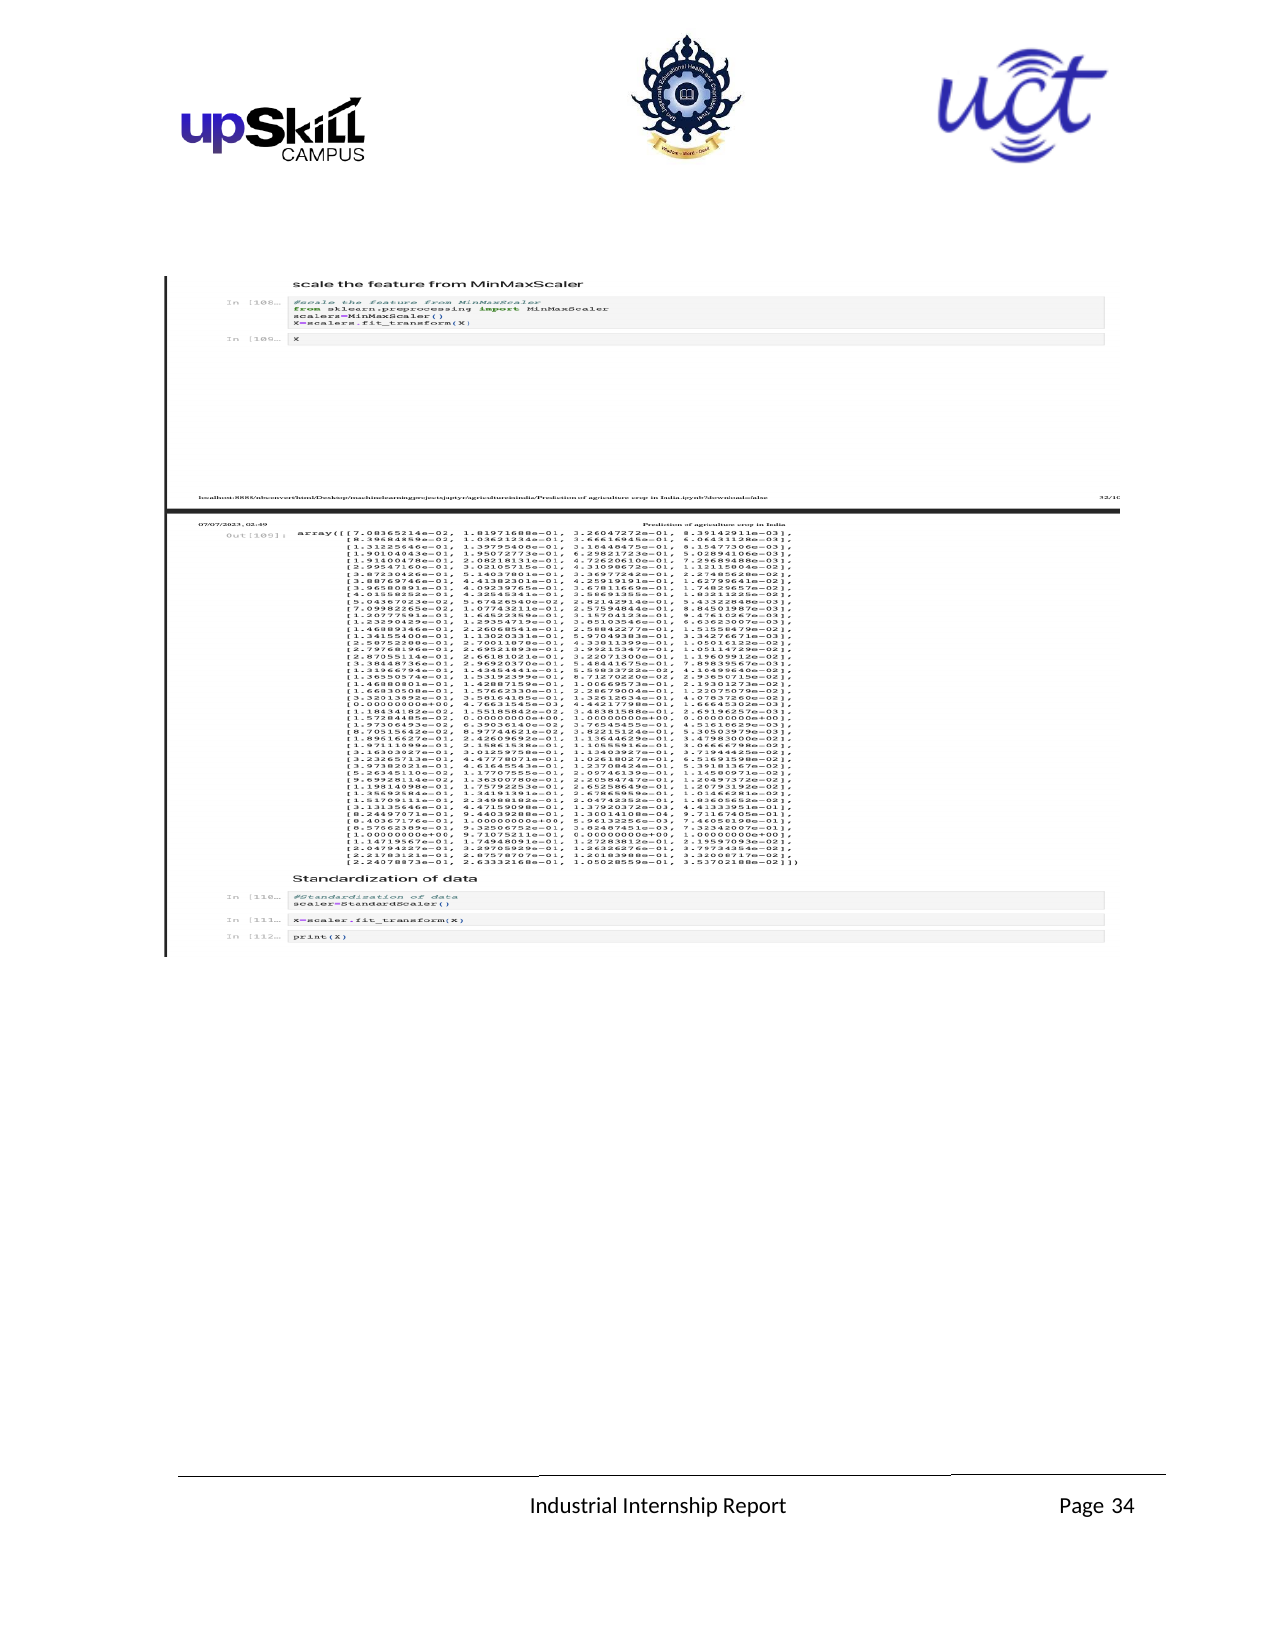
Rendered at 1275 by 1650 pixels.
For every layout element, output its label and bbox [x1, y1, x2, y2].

picture [935, 39, 1114, 165]
picture [150, 84, 396, 165]
picture [617, 28, 755, 165]
picture [164, 276, 1120, 957]
